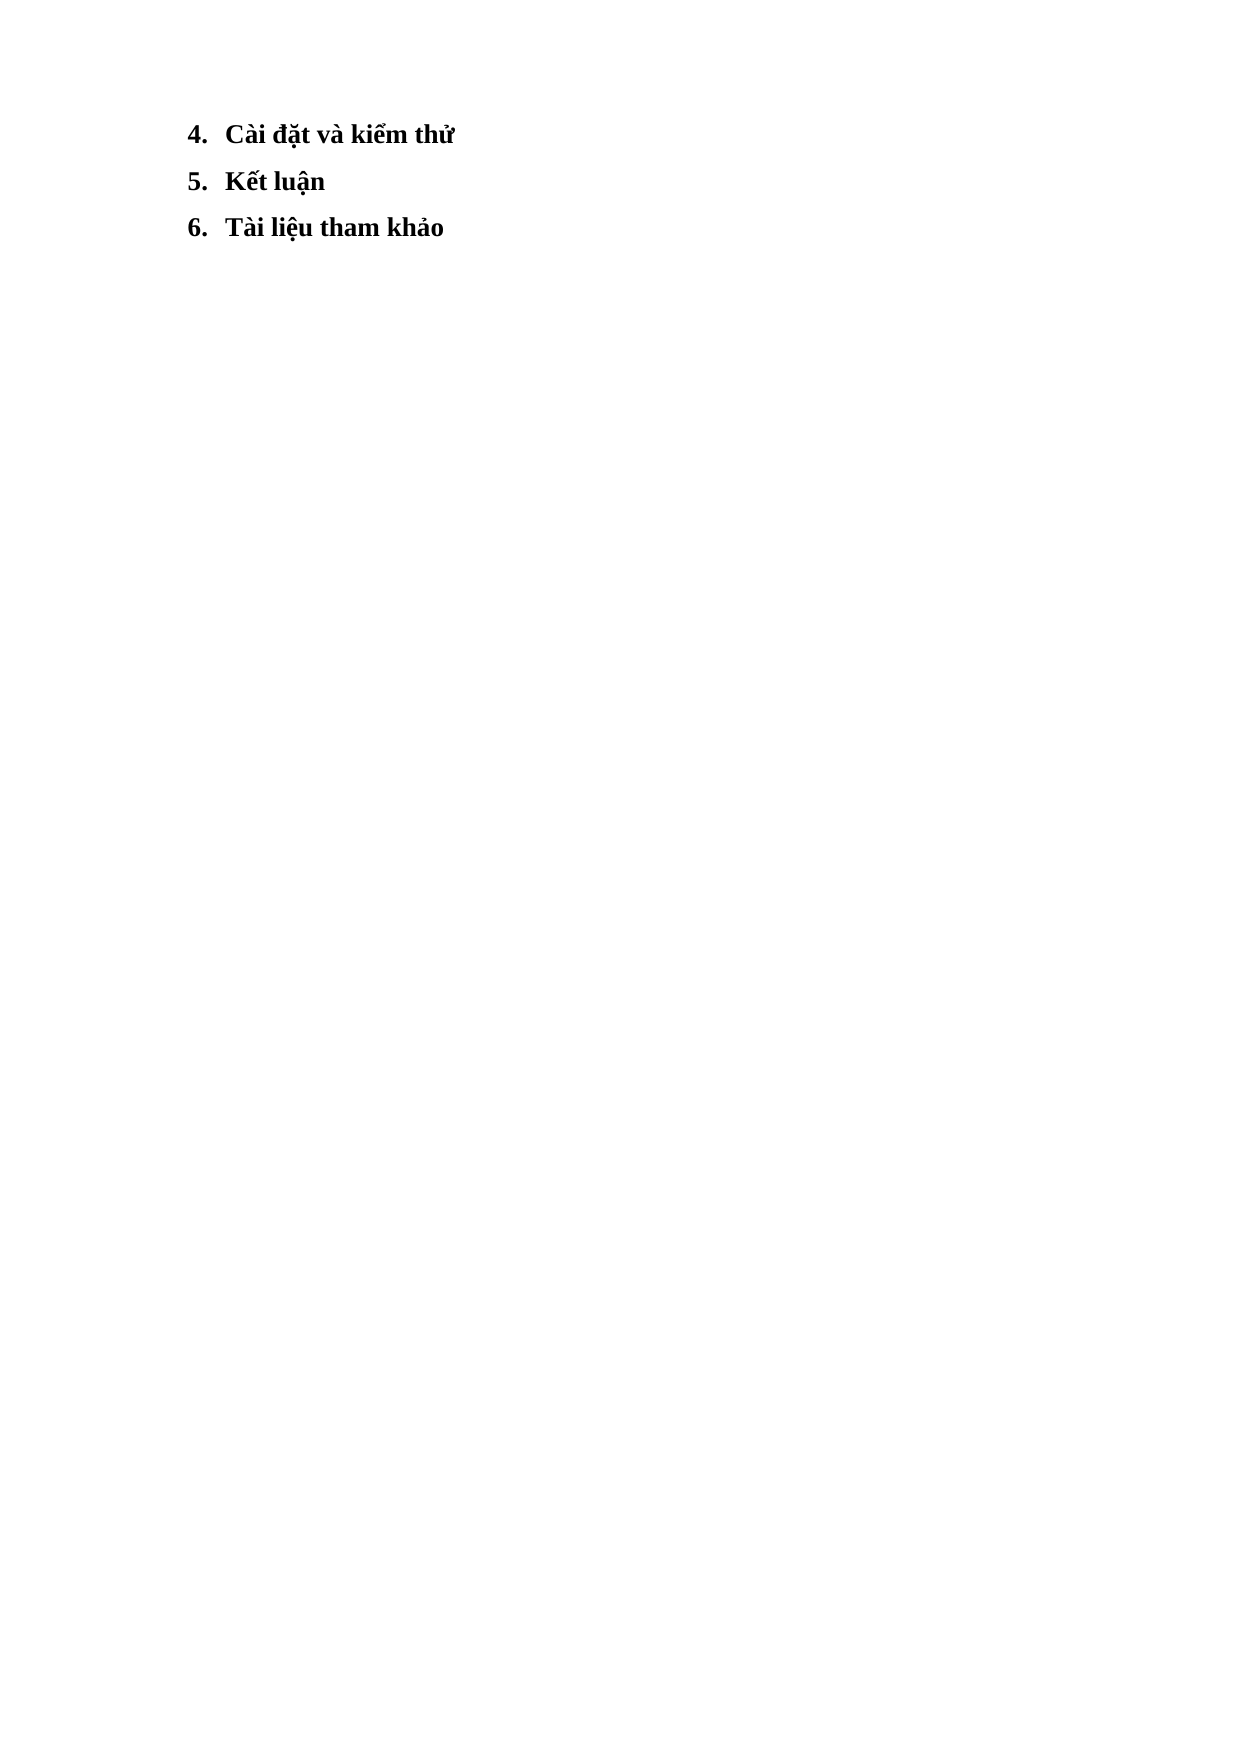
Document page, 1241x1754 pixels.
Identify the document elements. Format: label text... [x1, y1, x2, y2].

list Cài đặt và kiểm thử [187, 118, 1122, 149]
list Kết luận [187, 165, 1122, 196]
list Tài liệu tham khảo [187, 211, 1122, 243]
